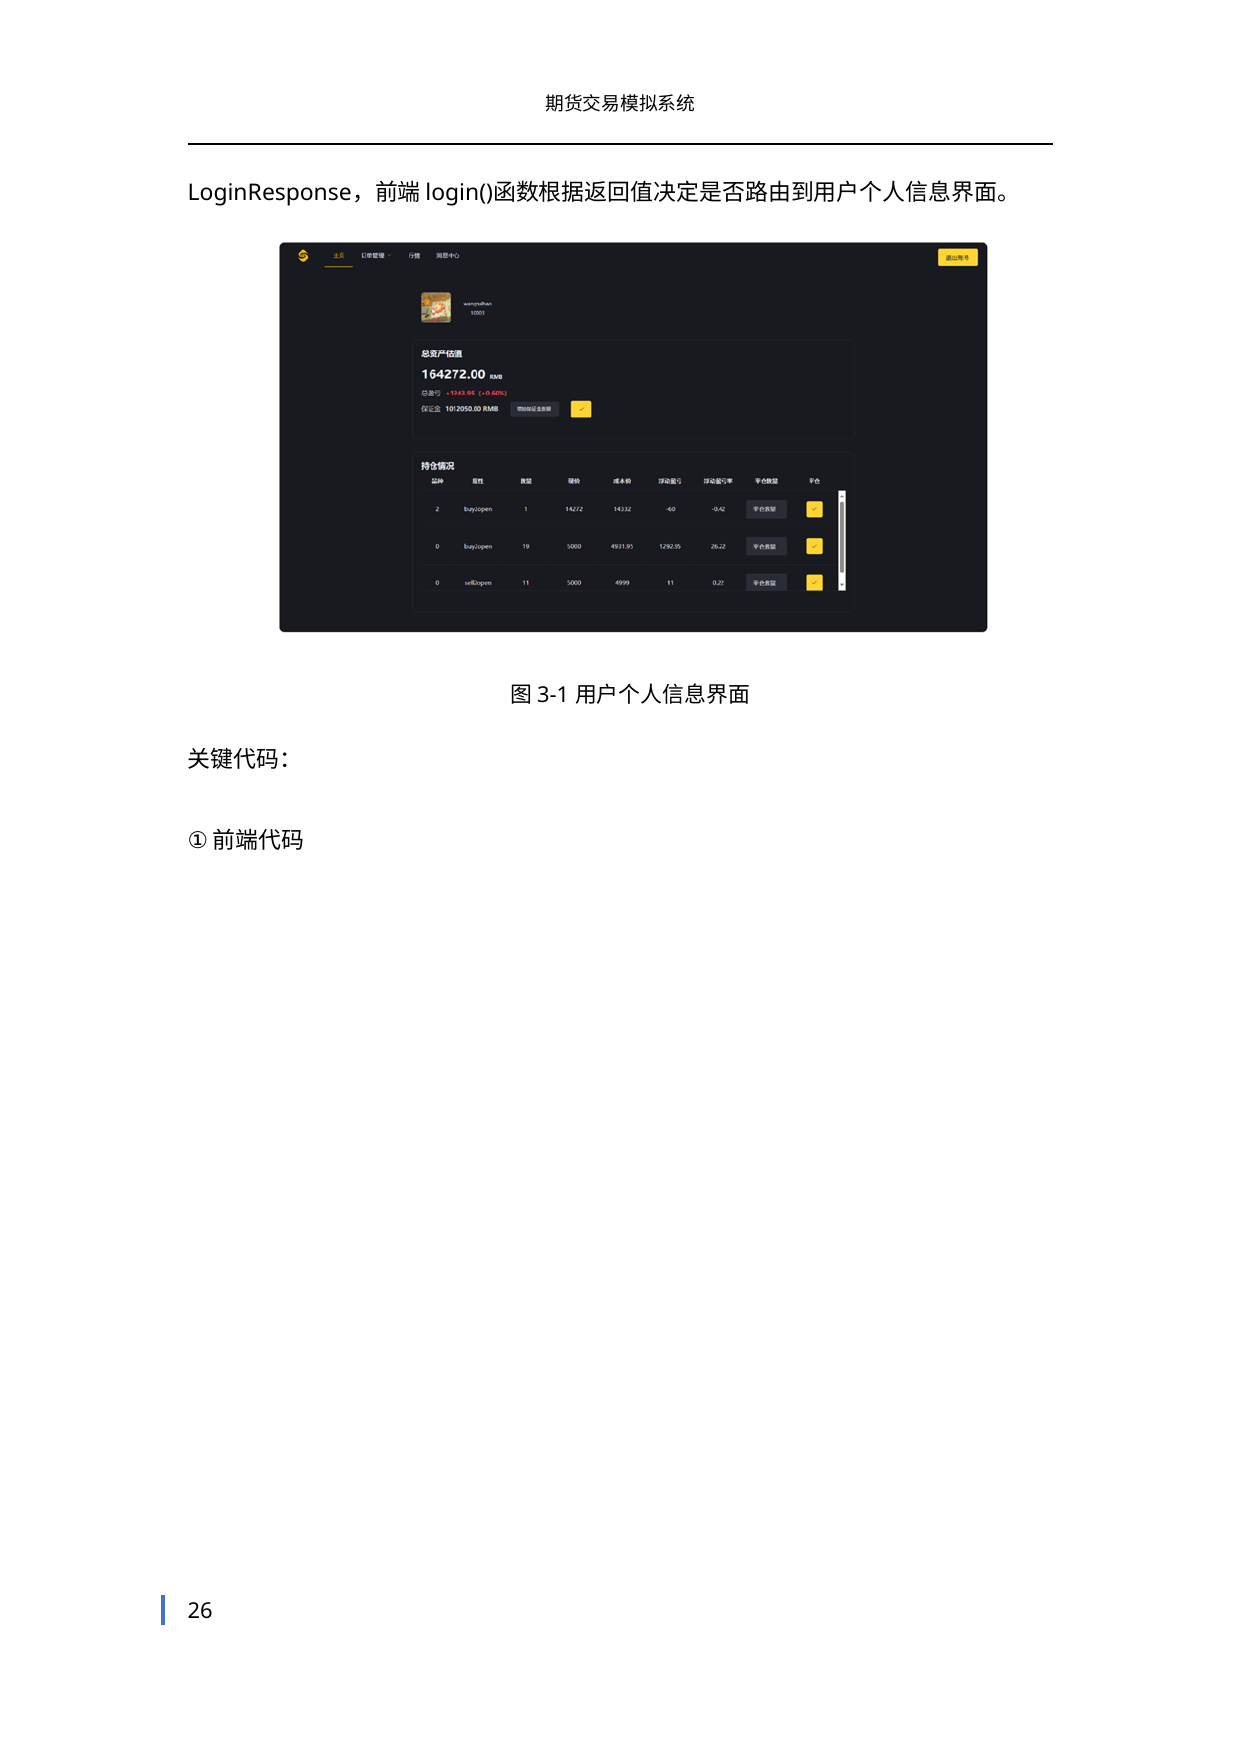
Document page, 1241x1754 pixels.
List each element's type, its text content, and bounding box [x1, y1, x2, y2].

text 关键代码： [187, 725, 1053, 790]
text 图3-1 用户个人信息界面 [187, 677, 1053, 709]
picture [276, 239, 989, 640]
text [187, 158, 1053, 223]
text ①前端代码 [187, 807, 1053, 872]
